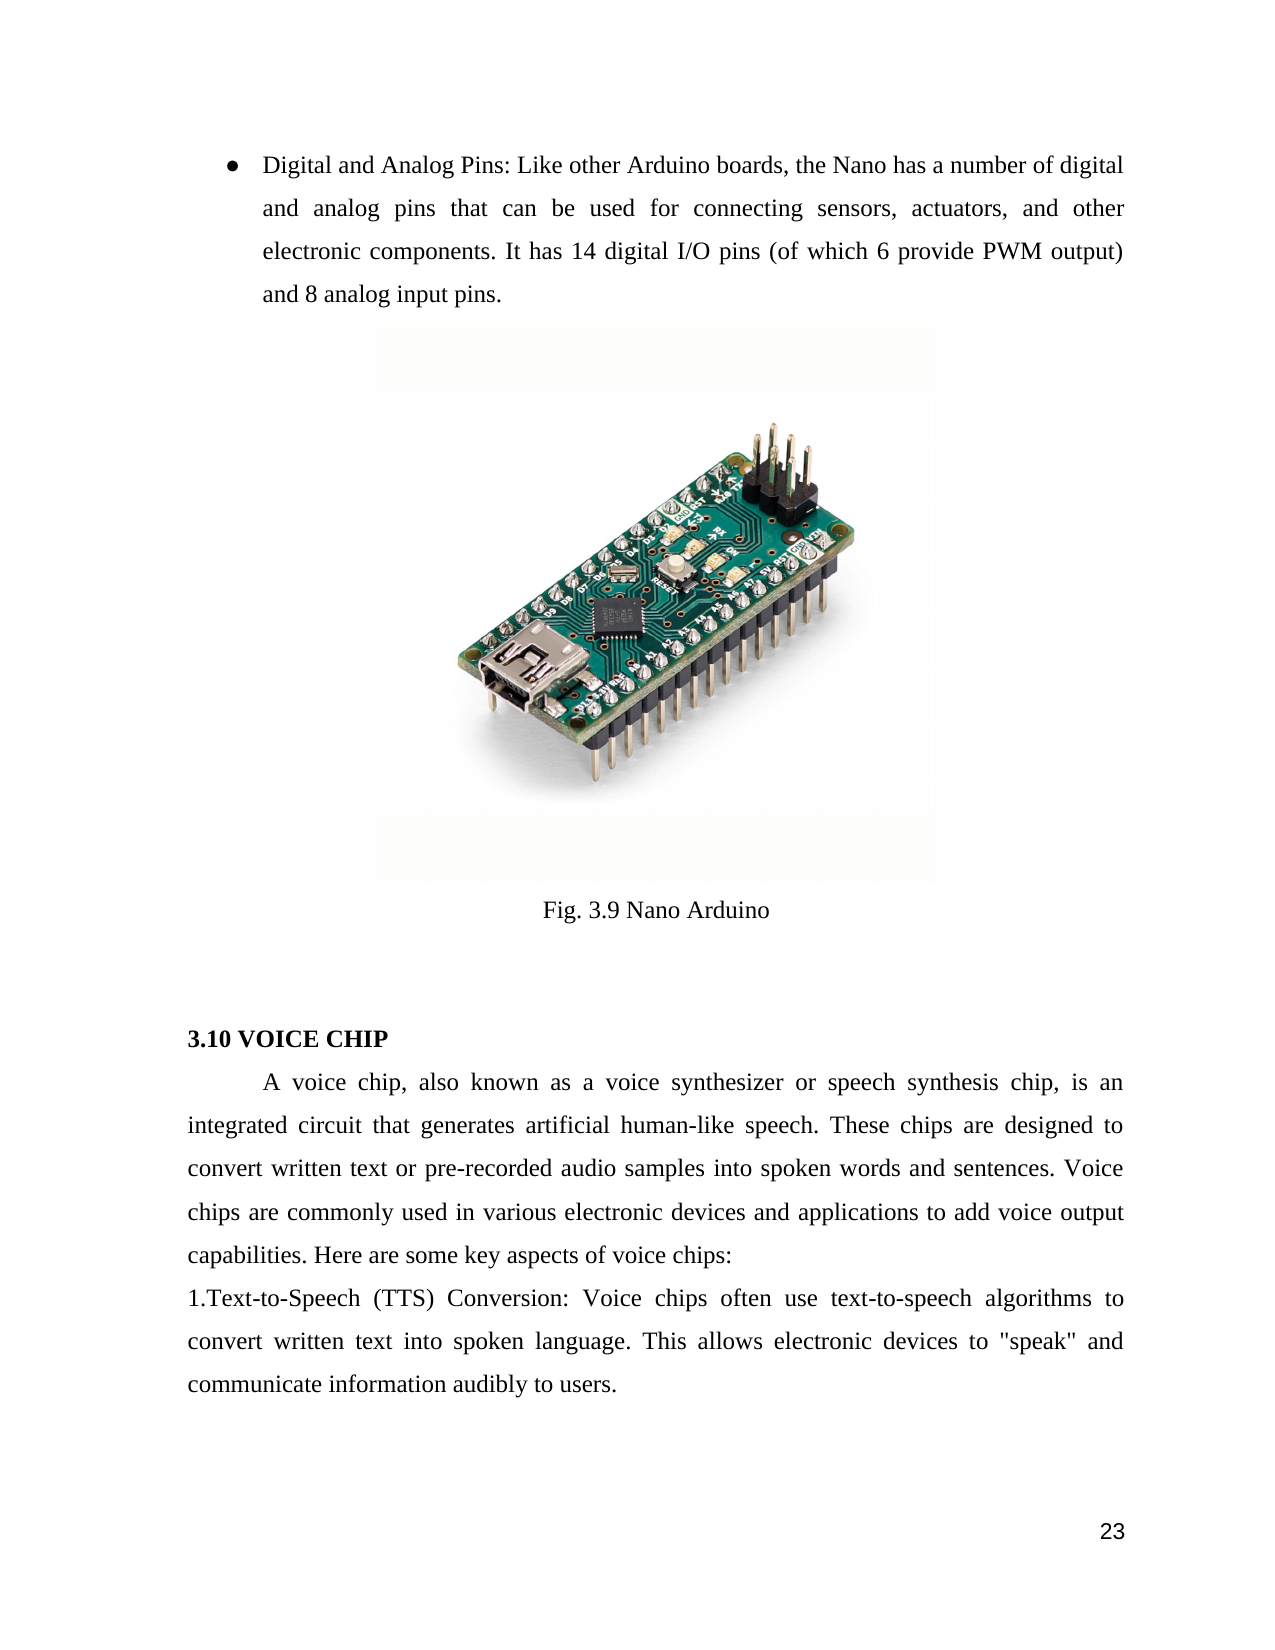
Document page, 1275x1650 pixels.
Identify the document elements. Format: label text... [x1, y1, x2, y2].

text Fig. 3.9 Nano Arduino [187, 895, 1125, 923]
text 3.10 VOICE CHIP [187, 1024, 1125, 1053]
list Digital and Analog Pins: Like other Arduino boards, the Nano has a number of digital and analog pins that can be used for connecting sensors, actuators, and other electronic components. It has 14 digital I/O pins (of which 6 provide PWM output) and 8 analog input pins. [225, 150, 1125, 308]
picture [376, 322, 936, 882]
text 1.Text-to-Speech (TTS) Conversion: Voice chips often use text-to-speech algorithms to convert written text into spoken language. This allows electronic devices to "speak" and communicate information audibly to users. [187, 1283, 1125, 1398]
text A voice chip, also known as a voice synthesizer or speech synthesis chip, is an integrated circuit that generates artificial human-like speech. These chips are designed to convert written text or pre-recorded audio samples into spoken words and sentences. Voice chips are commonly used in various electronic devices and applications to add voice output capabilities. Here are some key aspects of voice chips: [187, 1067, 1125, 1268]
